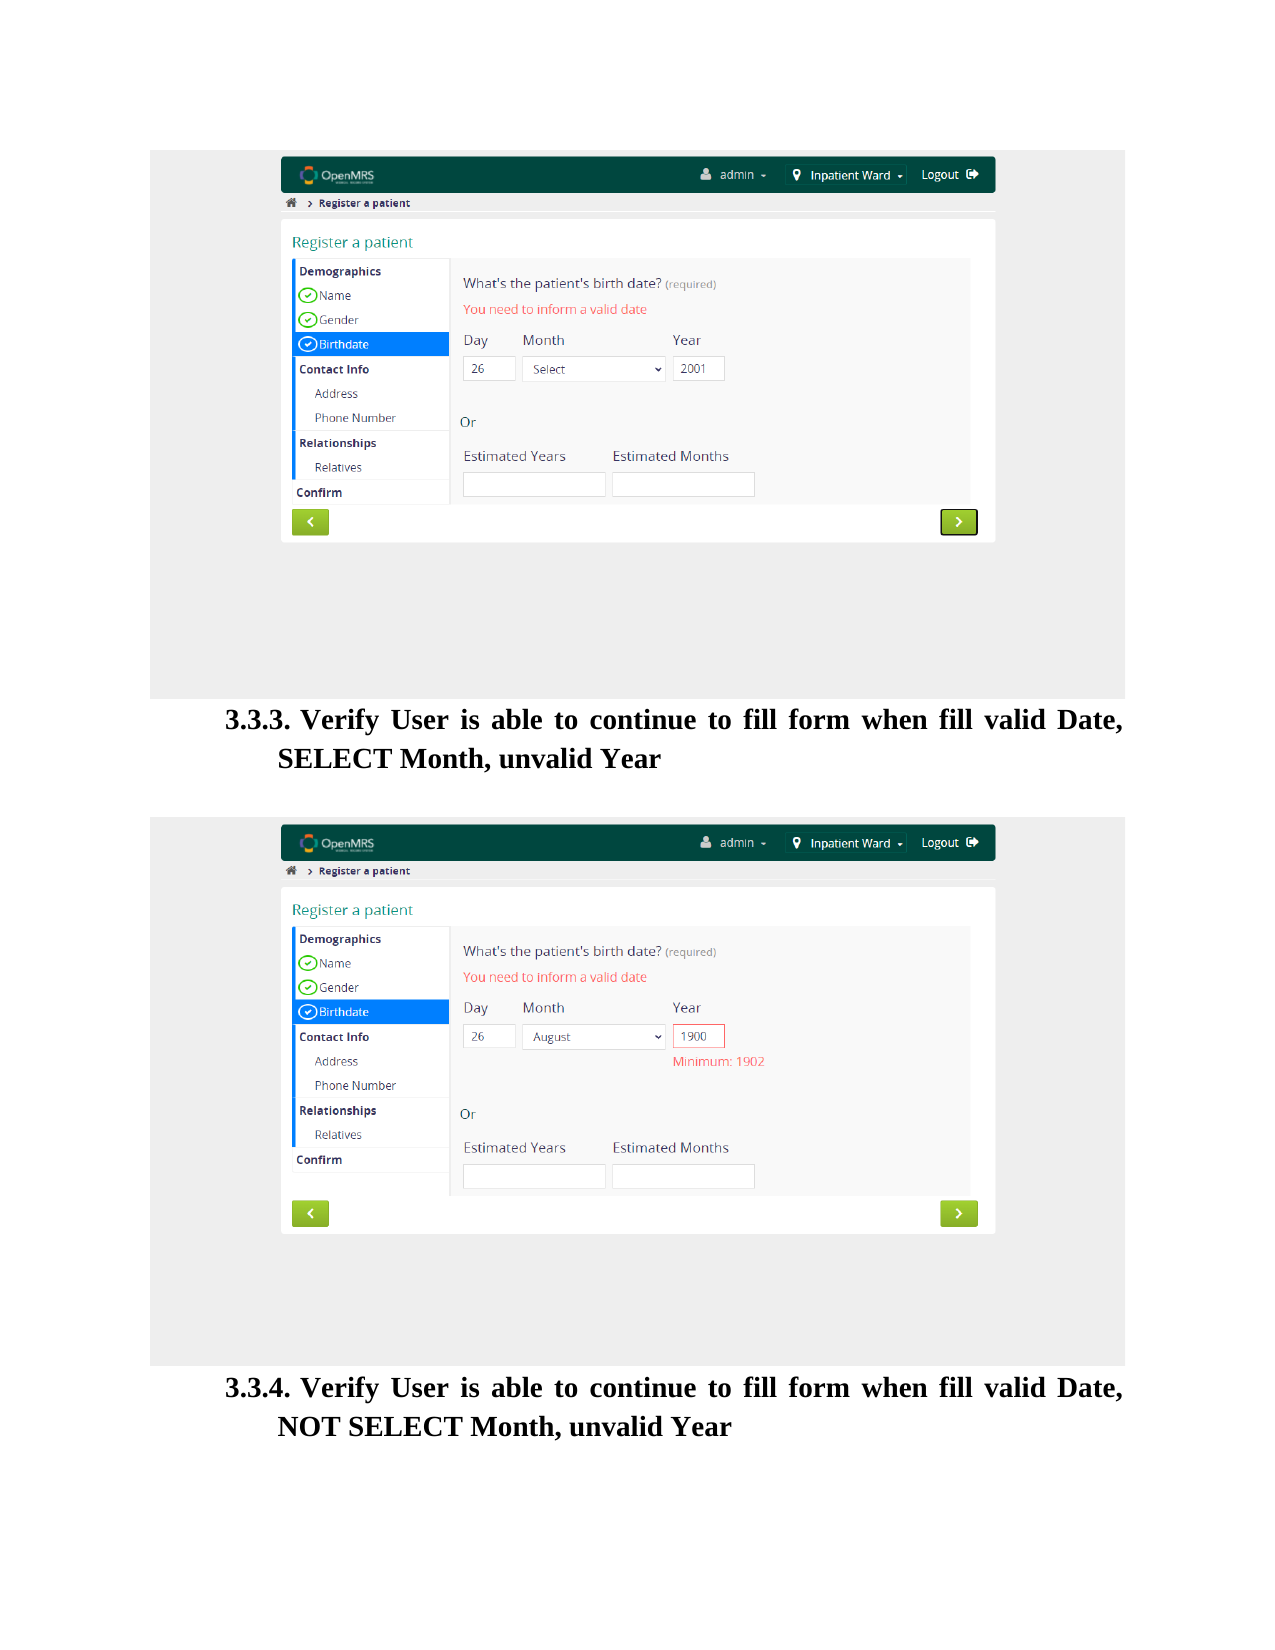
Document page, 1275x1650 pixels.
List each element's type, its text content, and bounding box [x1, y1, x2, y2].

list Verify User is able to continue to fill form when fill valid Date, NOT SELECT Month, unvalid Year [225, 1370, 1125, 1442]
list Verify User is able to continue to fill form when fill valid Date, SELECT Month, unvalid Year [225, 702, 1125, 774]
picture [150, 817, 1125, 1366]
picture [150, 150, 1125, 699]
